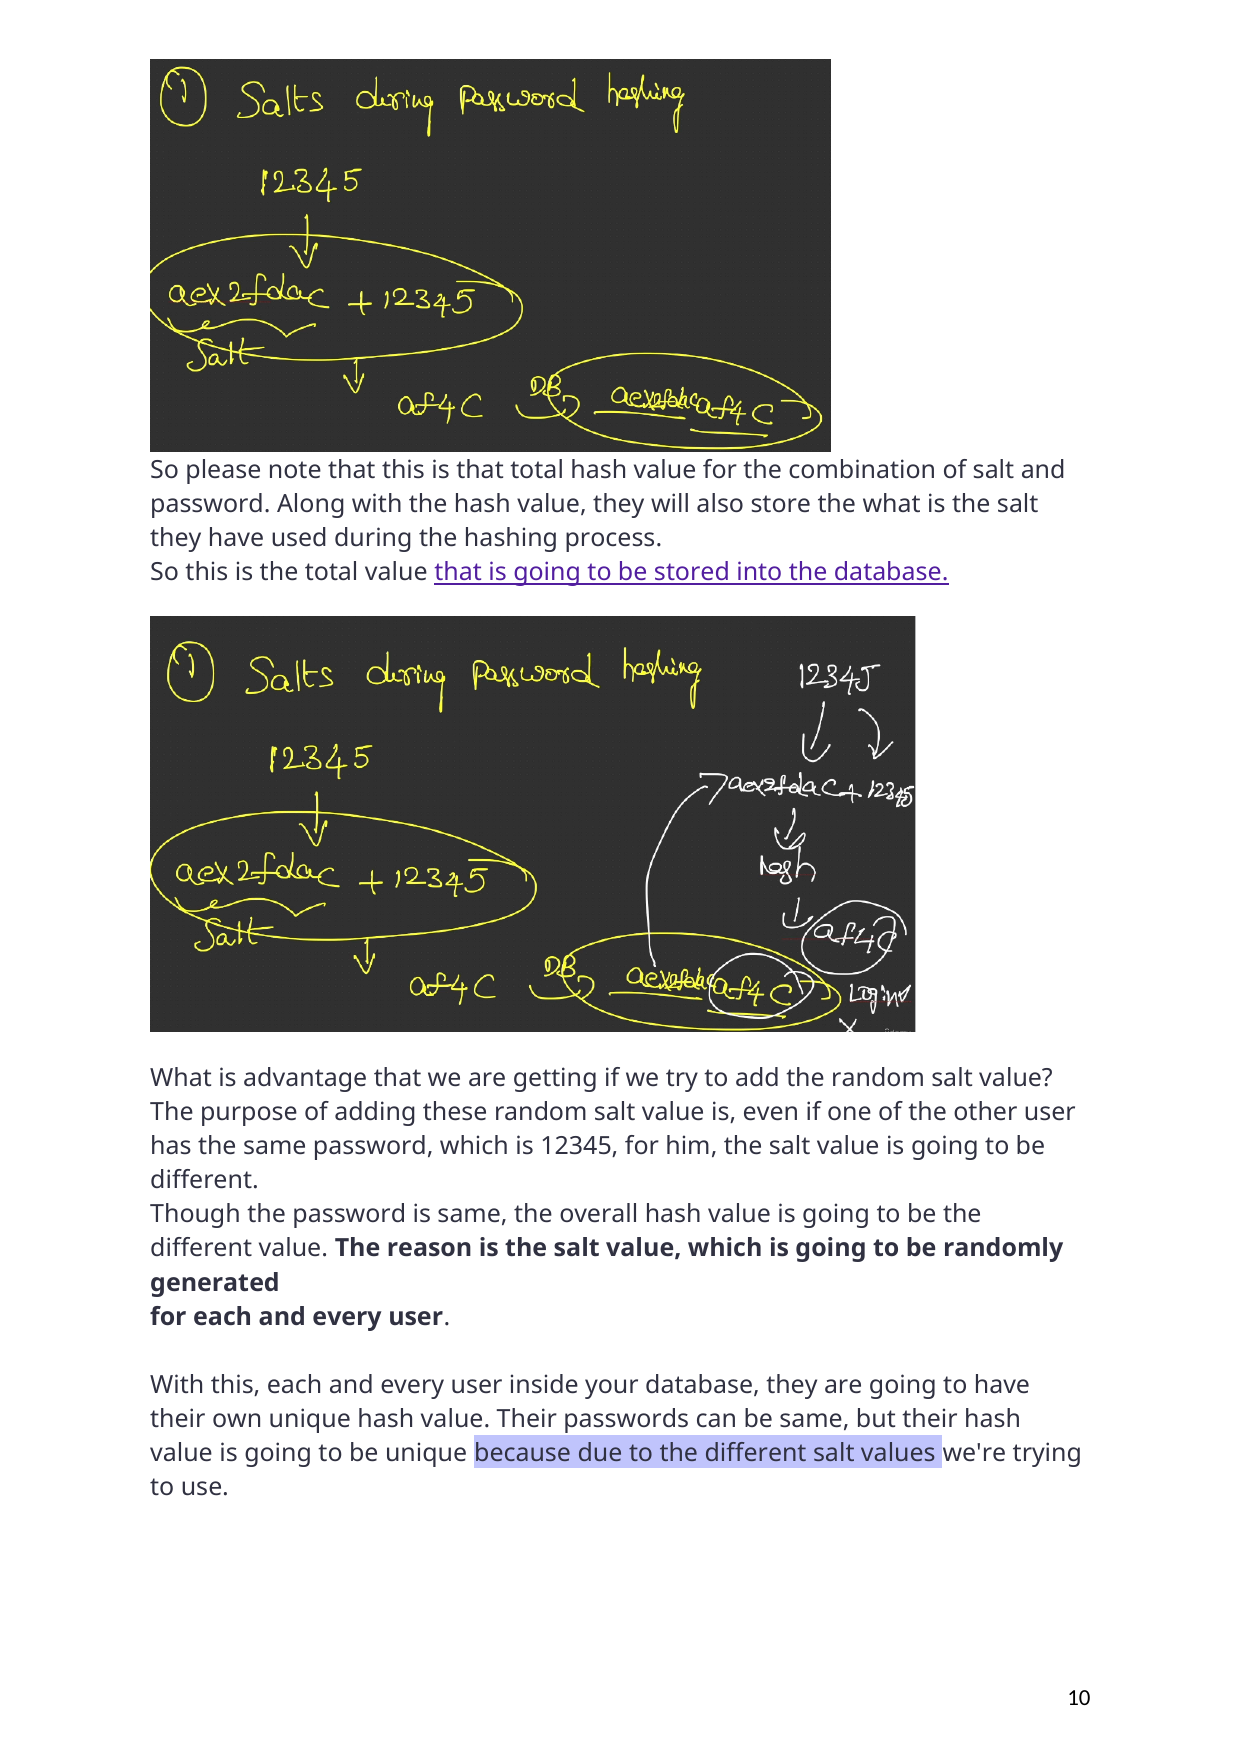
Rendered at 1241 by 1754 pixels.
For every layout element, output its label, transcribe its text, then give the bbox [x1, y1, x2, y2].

text What is advantage that we are getting if we try to add the random salt value? [150, 1060, 1090, 1094]
text So this is the total value that is going to be stored into the database. [150, 554, 1090, 588]
text With this, each and every user inside your database, they are going to have their own unique hash value. Their passwords can be same, but their hash value is going to be unique because due to the different salt values we're trying to use. [150, 1366, 1090, 1503]
picture [150, 59, 831, 452]
text for each and every user. [150, 1298, 1090, 1332]
text Though the password is same, the overall hash value is going to be the different value. The reason is the salt value, which is going to be randomly generated [150, 1196, 1090, 1298]
text The purpose of adding these random salt value is, even if one of the other user has the same password, which is 12345, for him, the salt value is going to be different. [150, 1094, 1090, 1196]
text So please note that this is that total hash value for the combination of salt and password. Along with the hash value, they will also store the what is the salt they have used during the hashing process. [150, 452, 1090, 554]
picture [150, 616, 916, 1032]
